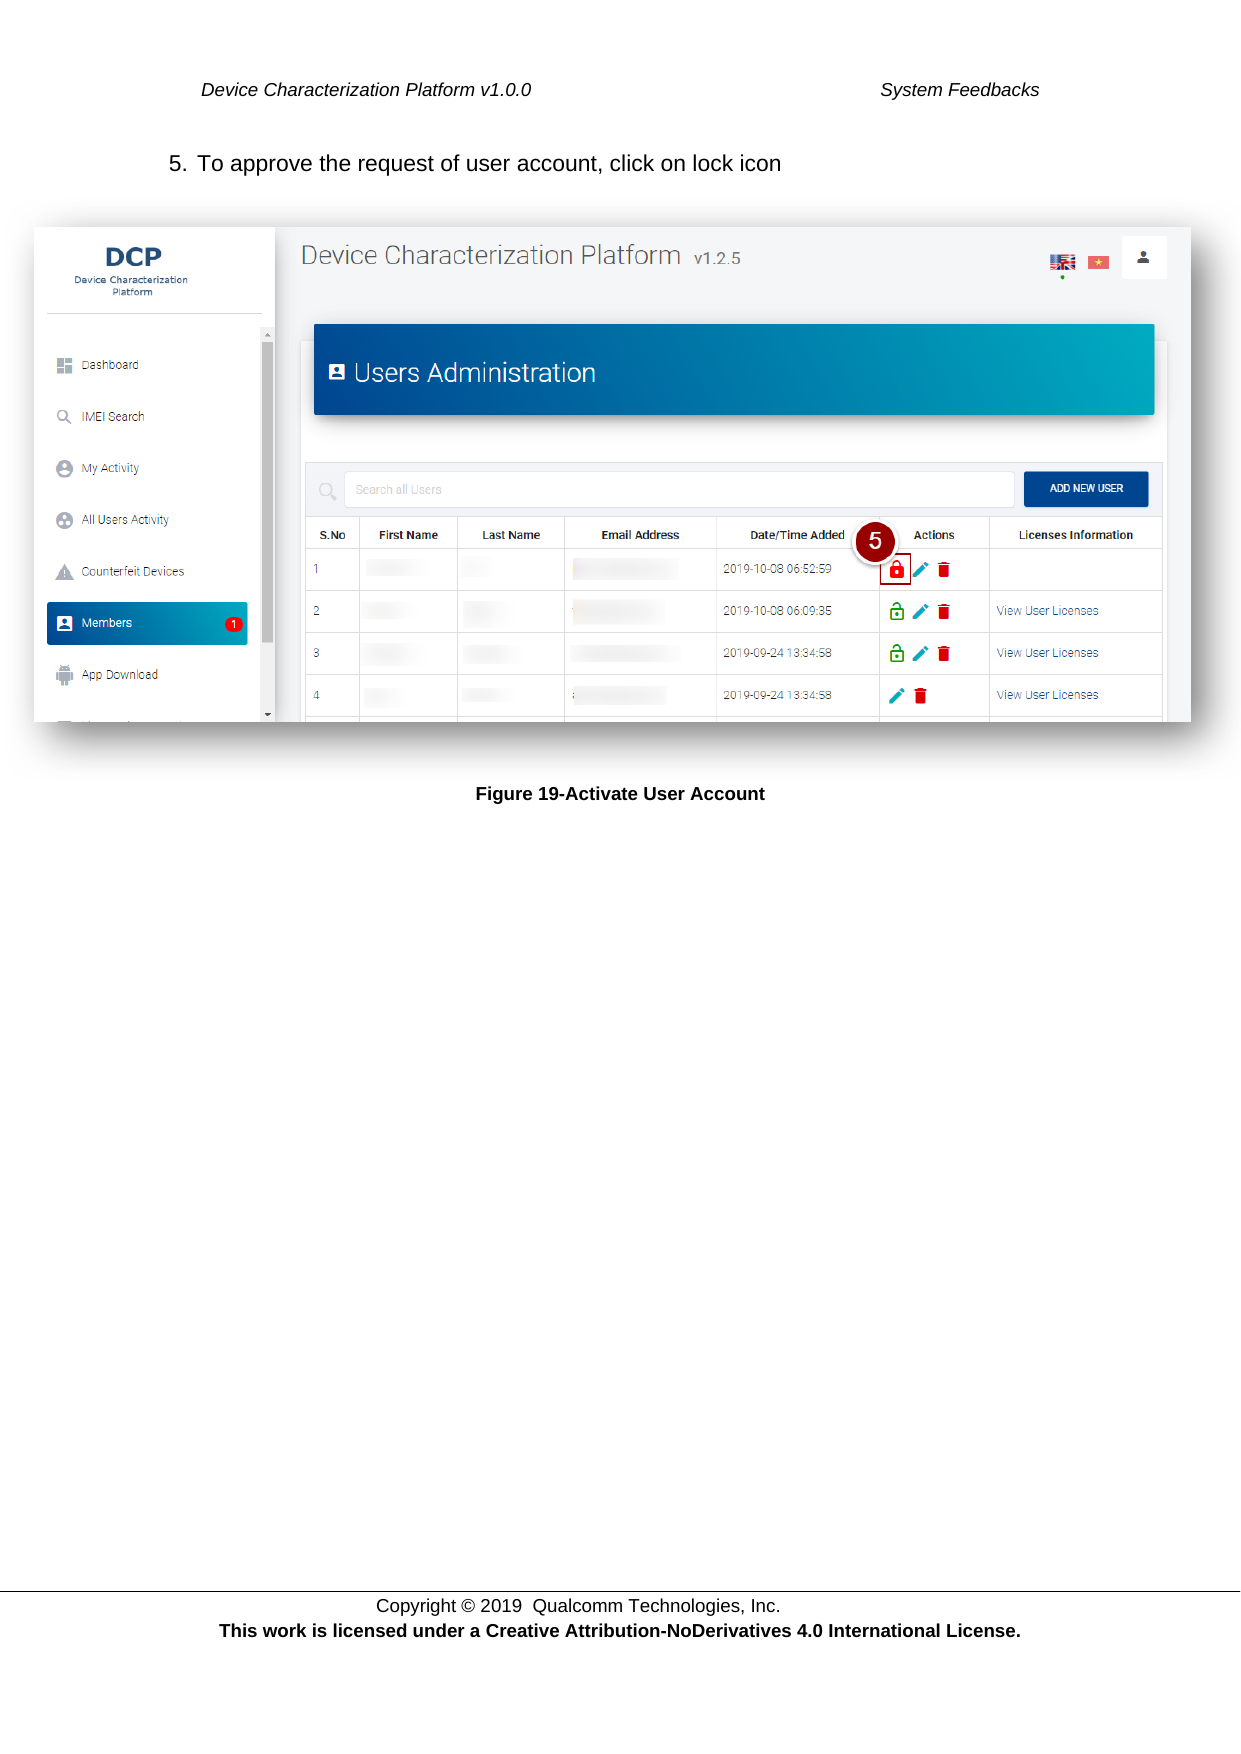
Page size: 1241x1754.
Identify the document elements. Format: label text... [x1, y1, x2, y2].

list To approve the request of user account, click on lock icon [169, 150, 1231, 176]
text Figure 19-Activate User Account [9, 783, 1231, 805]
picture [34, 227, 1191, 722]
